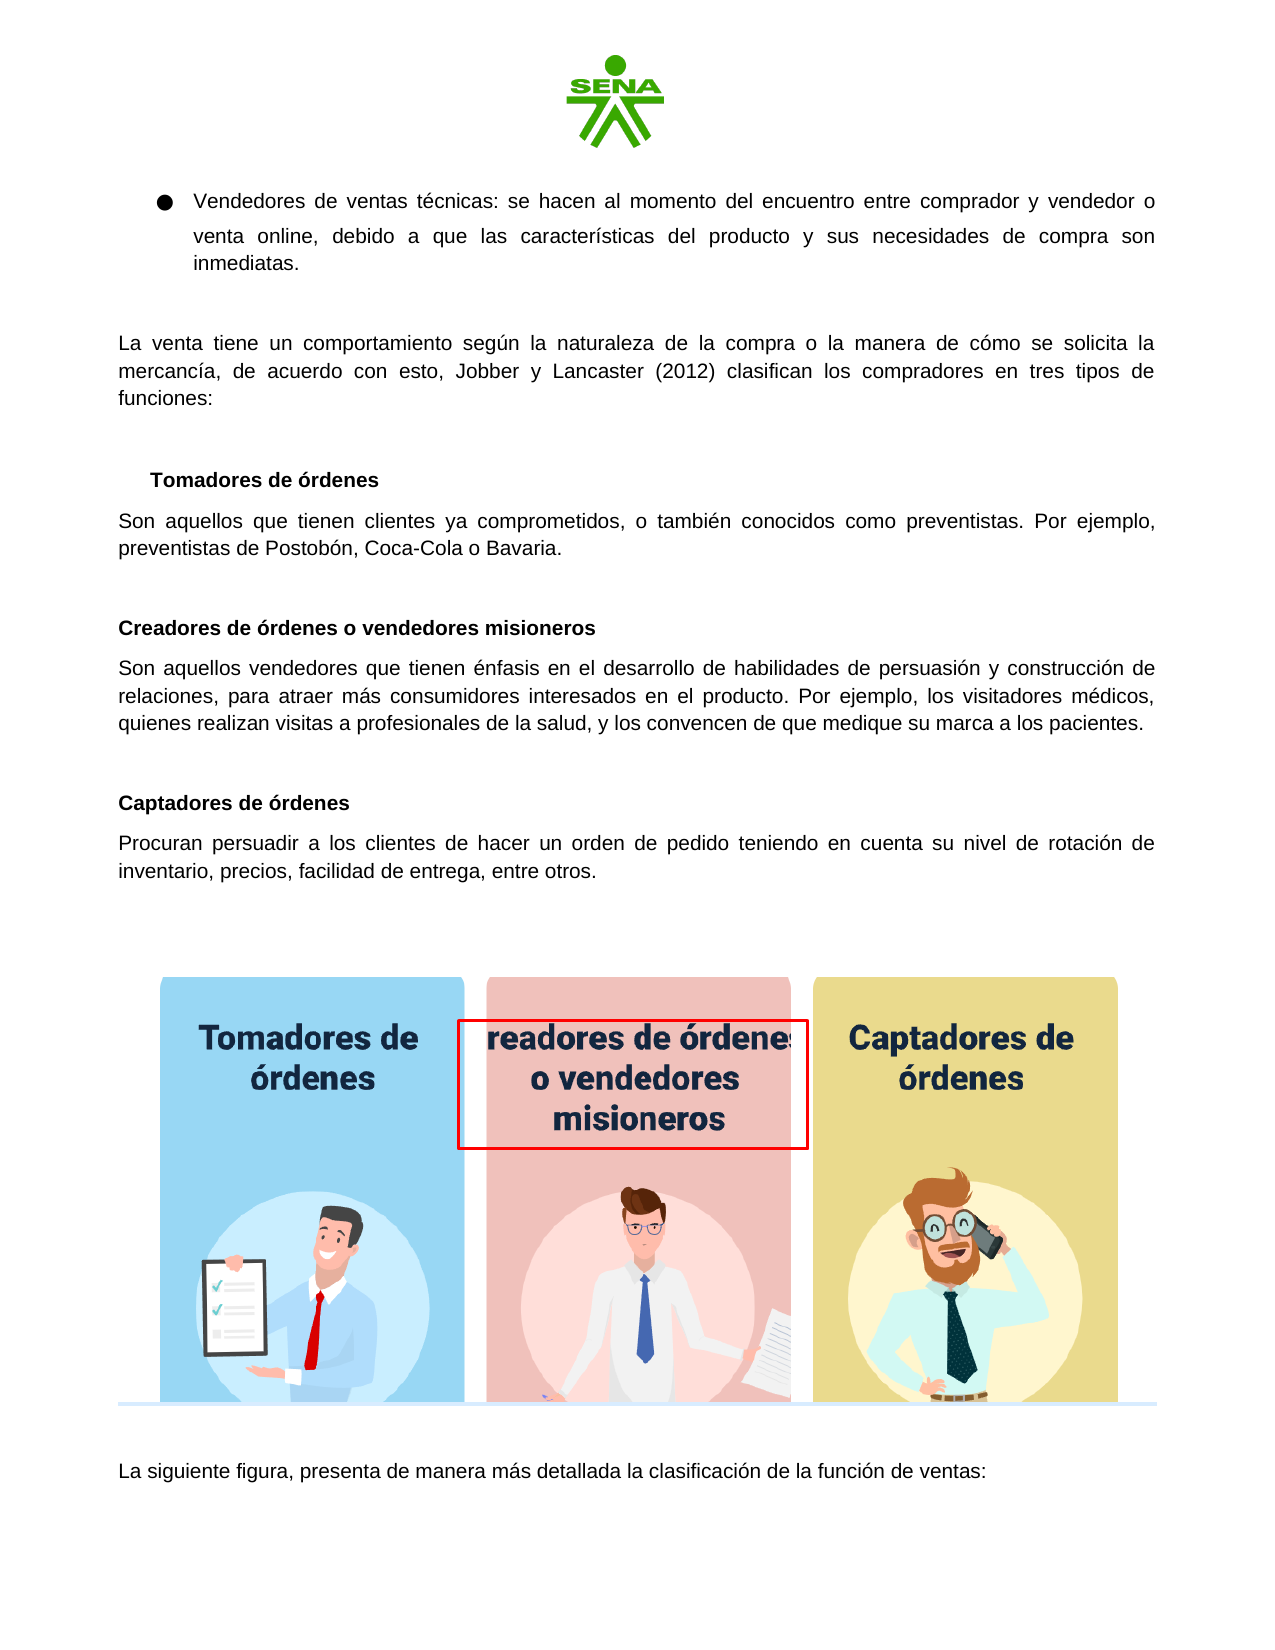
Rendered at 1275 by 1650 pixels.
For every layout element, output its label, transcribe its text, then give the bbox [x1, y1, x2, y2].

list Vendedores de ventas técnicas: se hacen al momento del encuentro entre comprador y vendedor o venta online, debido a que las características del producto y sus necesidades de compra son inmediatas. [156, 177, 1157, 275]
text Procuran persuadir a los clientes de hacer un orden de pedido teniendo en cuenta su nivel de rotación de inventario, precios, facilidad de entrega, entre otros. [118, 831, 1157, 883]
text Captadores de órdenes [118, 791, 1157, 815]
text Creadores de órdenes o vendedores misioneros [118, 616, 1157, 640]
picture [118, 977, 1157, 1406]
text Son aquellos vendedores que tienen énfasis en el desarrollo de habilidades de persuasión y construcción de relaciones, para atraer más consumidores interesados en el producto. Por ejemplo, los visitadores médicos, quienes realizan visitas a profesionales de la salud, y los convencen de que medique su marca a los pacientes. [118, 656, 1157, 735]
picture [566, 55, 664, 148]
text La venta tiene un comportamiento según la naturaleza de la compra o la manera de cómo se solicita la mercancía, de acuerdo con esto, Jobber y Lancaster (2012) clasifican los compradores en tres tipos de funciones: [118, 331, 1157, 410]
text Son aquellos que tienen clientes ya comprometidos, o también conocidos como preventistas. Por ejemplo, preventistas de Postobón, Coca-Cola o Bavaria. [118, 509, 1157, 560]
text Tomadores de órdenes [118, 466, 1157, 492]
text La siguiente figura, presenta de manera más detallada la clasificación de la función de ventas: [118, 1458, 1157, 1482]
